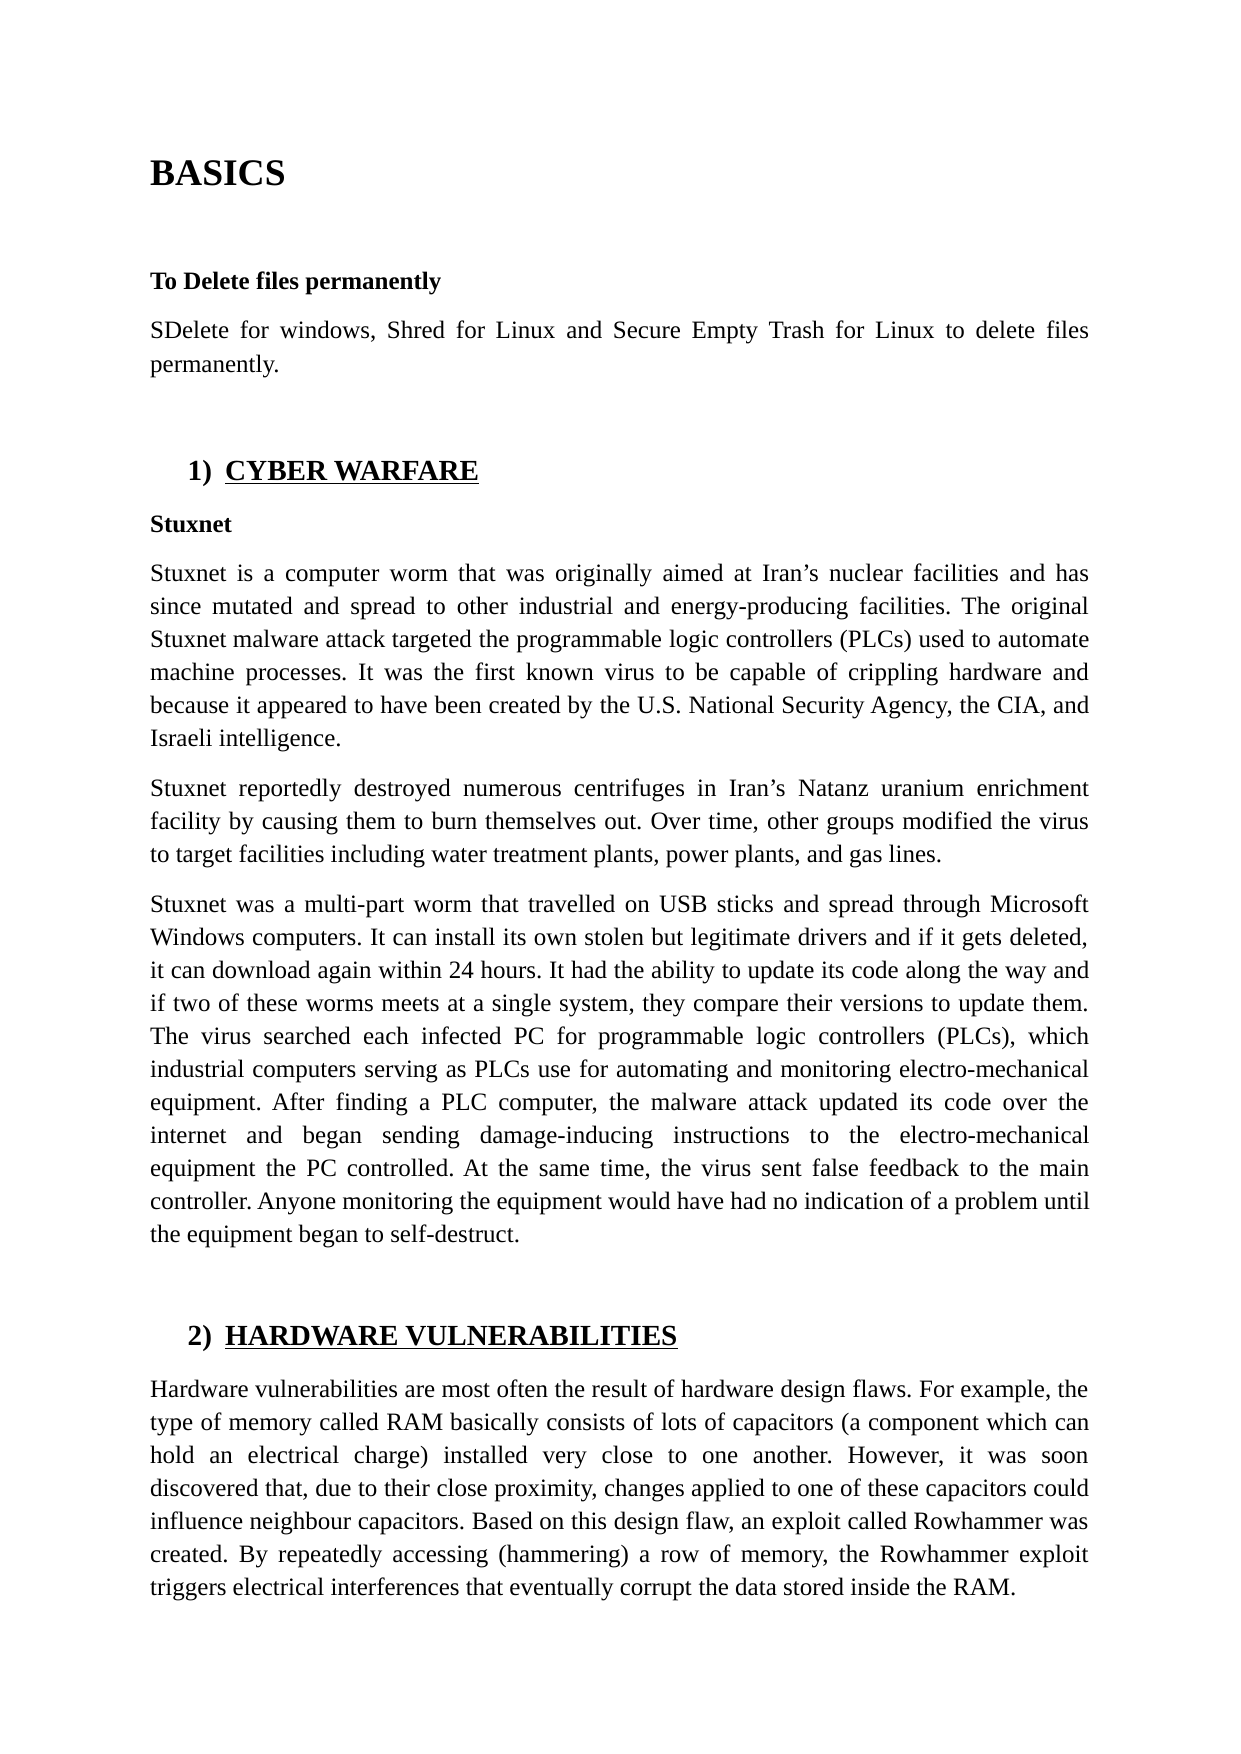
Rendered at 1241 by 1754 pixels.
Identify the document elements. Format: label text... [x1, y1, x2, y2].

text SDelete for windows, Shred for Linux and Secure Empty Trash for Linux to delete files permanently. [150, 316, 1090, 377]
text Hardware vulnerabilities are most often the result of hardware design flaws. For example, the type of memory called RAM basically consists of lots of capacitors (a component which can hold an electrical charge) installed very close to one another. However, it was soon discovered that, due to their close proximity, changes applied to one of these capacitors could influence neighbour capacitors. Based on this design flaw, an exploit called Rowhammer was created. By repeatedly accessing (hammering) a row of memory, the Rowhammer exploit triggers electrical interferences that eventually corrupt the data stored inside the RAM. [150, 1374, 1090, 1601]
list CYBER WARFARE [187, 453, 1090, 487]
text Stuxnet is a computer worm that was originally aimed at Iran’s nuclear facilities and has since mutated and spread to other industrial and energy-producing facilities. The original Stuxnet malware attack targeted the programmable logic controllers (PLCs) used to automate machine processes. It was the first known virus to be capable of crippling hardware and because it appeared to have been created by the U.S. National Security Agency, the CIA, and Israeli intelligence. [150, 558, 1090, 752]
text Stuxnet was a multi-part worm that travelled on USB sticks and spread through Microsoft Windows computers. It can install its own stolen but legitimate drivers and if it gets deleted, it can download again within 24 hours. It had the ability to update its code along the way and if two of these worms meets at a single system, they compare their versions to update them. The virus searched each infected PC for programmable logic controllers (PLCs), which industrial computers serving as PLCs use for automating and monitoring electro-mechanical equipment. After finding a PLC computer, the malware attack updated its code over the internet and began sending damage-inducing instructions to the electro-mechanical equipment the PC controlled. At the same time, the virus sent false feedback to the main controller. Anyone monitoring the equipment would have had no indication of a problem until the equipment began to self-destruct. [150, 889, 1090, 1248]
text BASICS [150, 150, 1090, 193]
text Stuxnet reportedly destroyed numerous centrifuges in Iran’s Natanz uranium enrichment facility by causing them to burn themselves out. Over time, other groups modified the virus to target facilities including water treatment plants, power plants, and gas lines. [150, 773, 1090, 868]
text Stuxnet [150, 509, 1090, 537]
text To Delete files permanently [150, 266, 1090, 295]
list HARDWARE VULNERABILITIES [187, 1318, 1090, 1352]
